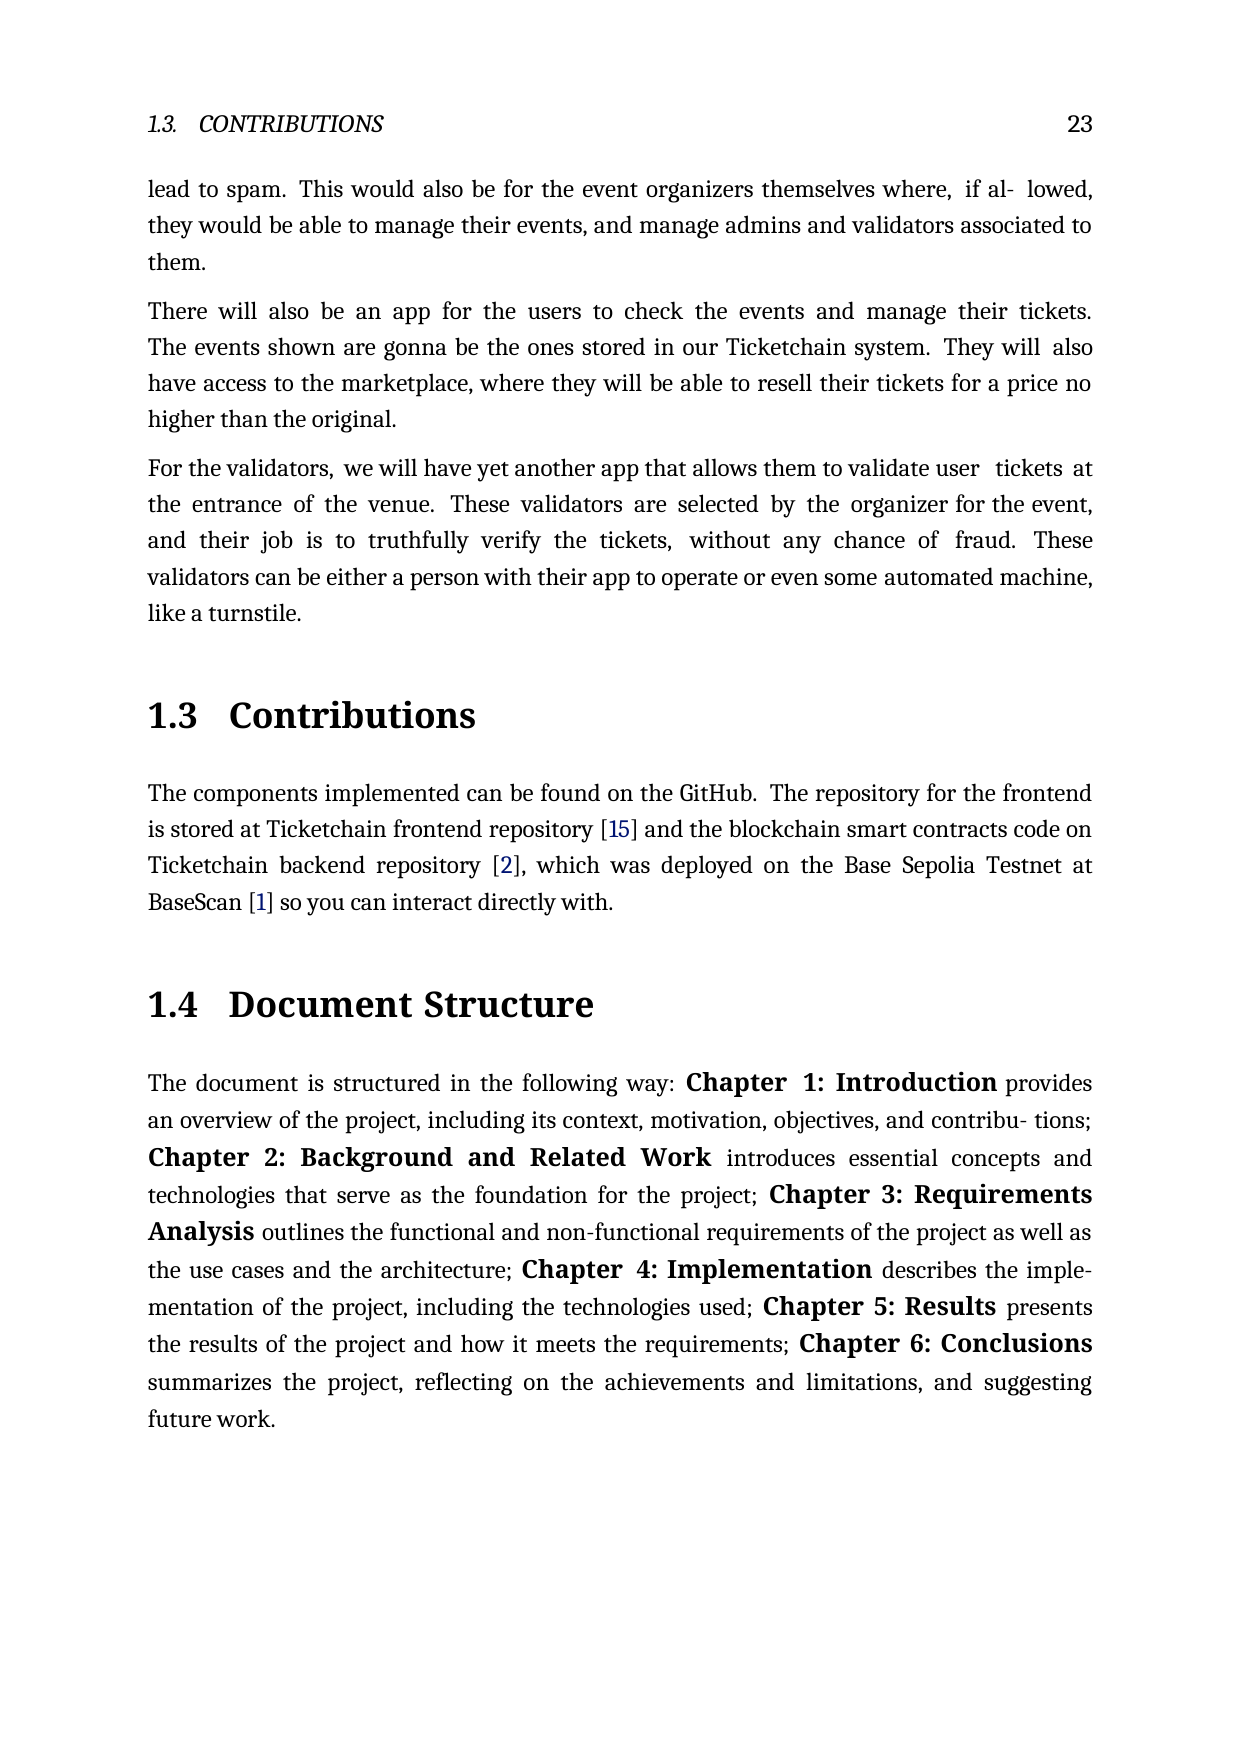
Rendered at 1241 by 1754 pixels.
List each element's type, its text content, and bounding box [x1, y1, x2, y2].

text For the validators, we will have yet another app that allows them to validate user tickets at the entrance of the venue. These validators are selected by the organizer for the event, and their job is to truthfully verify the tickets, without any chance of fraud. These validators can be either a person with their app to operate or even some automated machine, like a turnstile. [148, 454, 1093, 627]
subtitle Contributions [148, 691, 1152, 739]
text There will also be an app for the users to check the events and manage their tickets. The events shown are gonna be the ones stored in our Ticketchain system. They will also have access to the marketplace, where they will be able to resell their tickets for a price no higher than the original. [148, 297, 1093, 434]
text lead to spam. This would also be for the event organizers themselves where, if al- lowed, they would be able to manage their events, and manage admins and validators associated to them. [148, 175, 1093, 276]
subtitle Document Structure [148, 979, 1152, 1028]
text The document is structured in the following way: Chapter 1: Introduction provides an overview of the project, including its context, motivation, objectives, and contribu- tions; Chapter 2: Background and Related Work introduces essential concepts and technologies that serve as the foundation for the project; Chapter 3: Requirements Analysis outlines the functional and non-functional requirements of the project as well as the use cases and the architecture; Chapter 4: Implementation describes the imple- mentation of the project, including the technologies used; Chapter 5: Results presents the results of the project and how it meets the requirements; Chapter 6: Conclusions summarizes the project, reflecting on the achievements and limitations, and suggesting future work. [148, 1062, 1093, 1435]
list CONTRIBUTIONS 23 [148, 110, 1152, 139]
text The components implemented can be found on the GitHub. The repository for the frontend is stored at Ticketchain frontend repository [15] and the blockchain smart contracts code on Ticketchain backend repository [2], which was deployed on the Base Sepolia Testnet at BaseScan [1] so you can interact directly with. [148, 779, 1093, 916]
